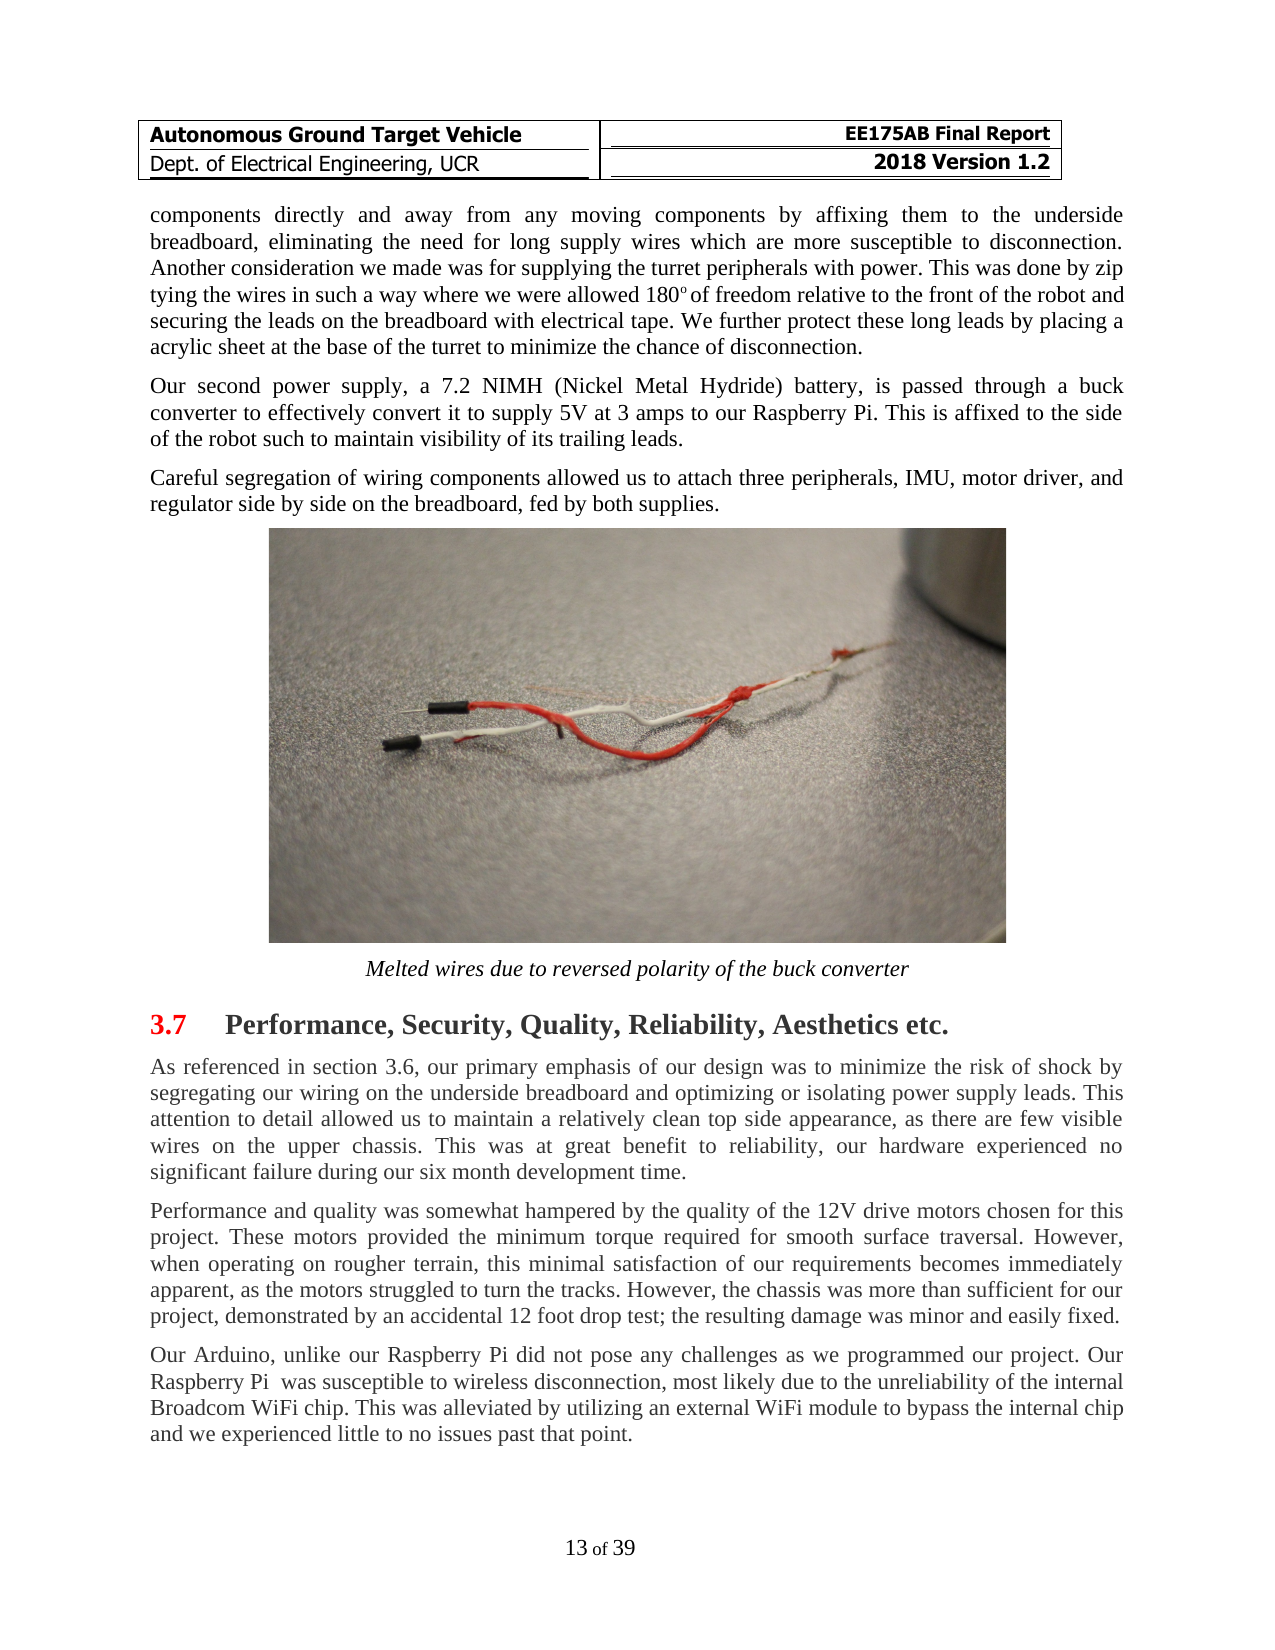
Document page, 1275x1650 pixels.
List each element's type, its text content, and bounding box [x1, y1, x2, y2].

text Our Arduino, unlike our Raspberry Pi did not pose any challenges as we programmed our project. Our Raspberry Pi was susceptible to wireless disconnection, most likely due to the unreliability of the internal Broadcom WiFi chip. This was alleviated by utilizing an external WiFi module to bypass the internal chip and we experienced little to no issues past that point. [150, 1341, 1125, 1447]
subtitle Performance, Security, Quality, Reliability, Aesthetics etc. [150, 1007, 1125, 1040]
text Our second power supply, a 7.2 NIMH (Nickel Metal Hydride) battery, is passed through a buck converter to effectively convert it to supply 5V at 3 amps to our Raspberry Pi. This is affixed to the side of the robot such to maintain visibility of its trailing leads. [150, 372, 1125, 451]
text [150, 202, 1125, 360]
text Melted wires due to reversed polarity of the buck converter [150, 955, 1125, 982]
text As referenced in section 3.6, our primary emphasis of our design was to minimize the risk of shock by segregating our wiring on the underside breadboard and optimizing or isolating power supply leads. This attention to detail allowed us to maintain a relatively clean top side appearance, as there are few visible wires on the upper chassis. This was at great benefit to reliability, our hardware experienced no significant failure during our six month development time. [150, 1053, 1125, 1184]
text Performance and quality was somewhat hampered by the quality of the 12V drive motors chosen for this project. These motors provided the minimum torque required for smooth surface traversal. However, when operating on rougher terrain, this minimal satisfaction of our requirements becomes immediately apparent, as the motors struggled to turn the tracks. However, the chassis was more than sufficient for our project, demonstrated by an accidental 12 foot drop test; the resulting damage was minor and easily fixed. [150, 1197, 1125, 1329]
text Careful segregation of wiring components allowed us to attach three peripherals, IMU, motor driver, and regulator side by side on the breadboard, fed by both supplies. [150, 464, 1125, 516]
picture [268, 528, 1007, 943]
